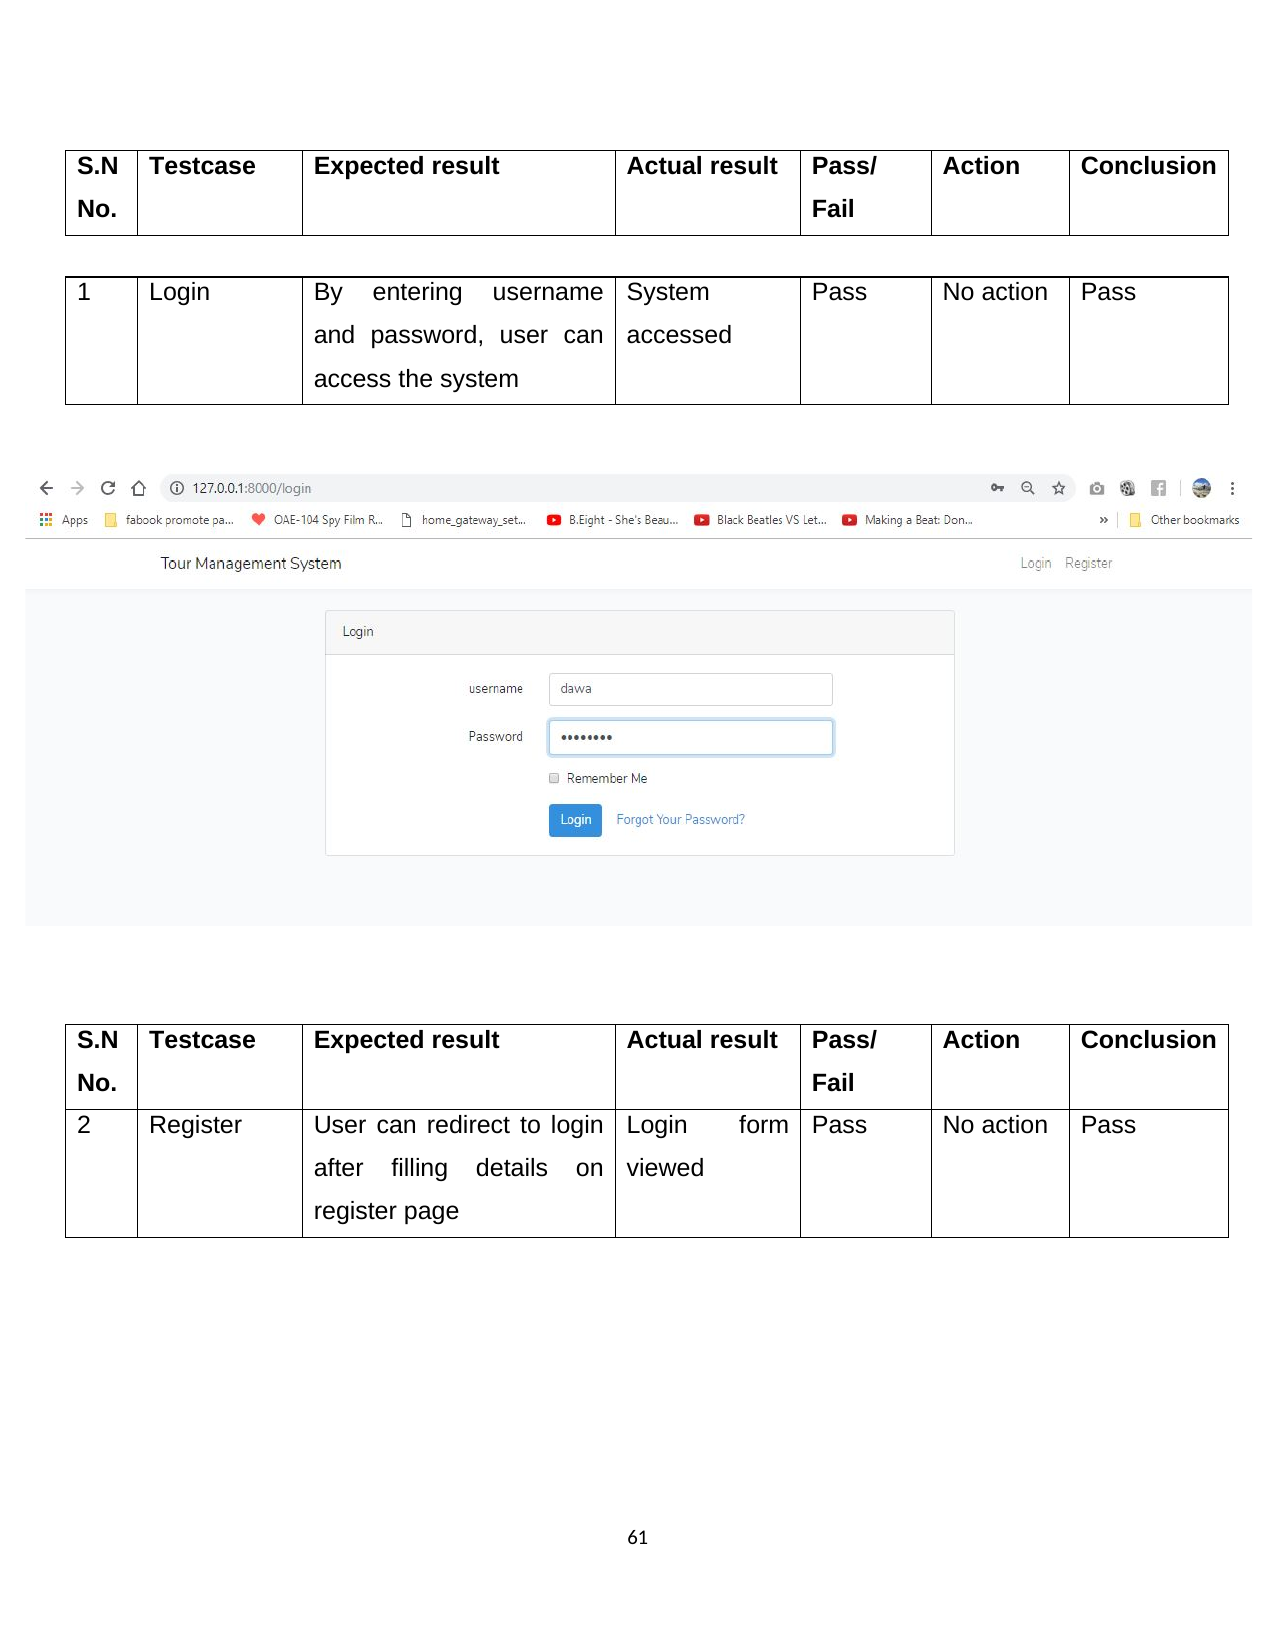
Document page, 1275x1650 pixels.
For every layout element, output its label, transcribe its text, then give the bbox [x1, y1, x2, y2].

table_header Actual result [616, 1025, 800, 1109]
table_cell Pass [1070, 1110, 1228, 1237]
table_header By entering username and password, user can access the system [303, 278, 615, 404]
table_header Actual result [616, 151, 800, 235]
table_header S.N No. [66, 151, 137, 235]
table_header Login [138, 278, 302, 404]
table_cell Login form viewed [616, 1110, 800, 1237]
table_header Pass [801, 278, 931, 404]
table_header Conclusion [1070, 1025, 1228, 1109]
table_header Pass/Fail [801, 1025, 931, 1109]
table_cell User can redirect to login after filling details on register page [303, 1110, 615, 1237]
table_header No action [932, 278, 1069, 404]
table_cell No action [932, 1110, 1069, 1237]
table_header S.N No. [66, 1025, 137, 1109]
table_cell Pass [801, 1110, 931, 1237]
table_header Expected result [303, 1025, 615, 1109]
table_cell Register [138, 1110, 302, 1237]
table_header Pass/Fail [801, 151, 931, 235]
table_header Pass [1070, 278, 1228, 404]
table_header Testcase [138, 1025, 302, 1109]
table_header System accessed [616, 278, 800, 404]
table_header Expected result [303, 151, 615, 235]
table_header Conclusion [1070, 151, 1228, 235]
table_header Action [932, 1025, 1069, 1109]
table_header Testcase [138, 151, 302, 235]
picture [25, 471, 1253, 926]
table_header 1 [66, 278, 137, 404]
table_header Action [932, 151, 1069, 235]
table_cell 2 [66, 1110, 137, 1237]
